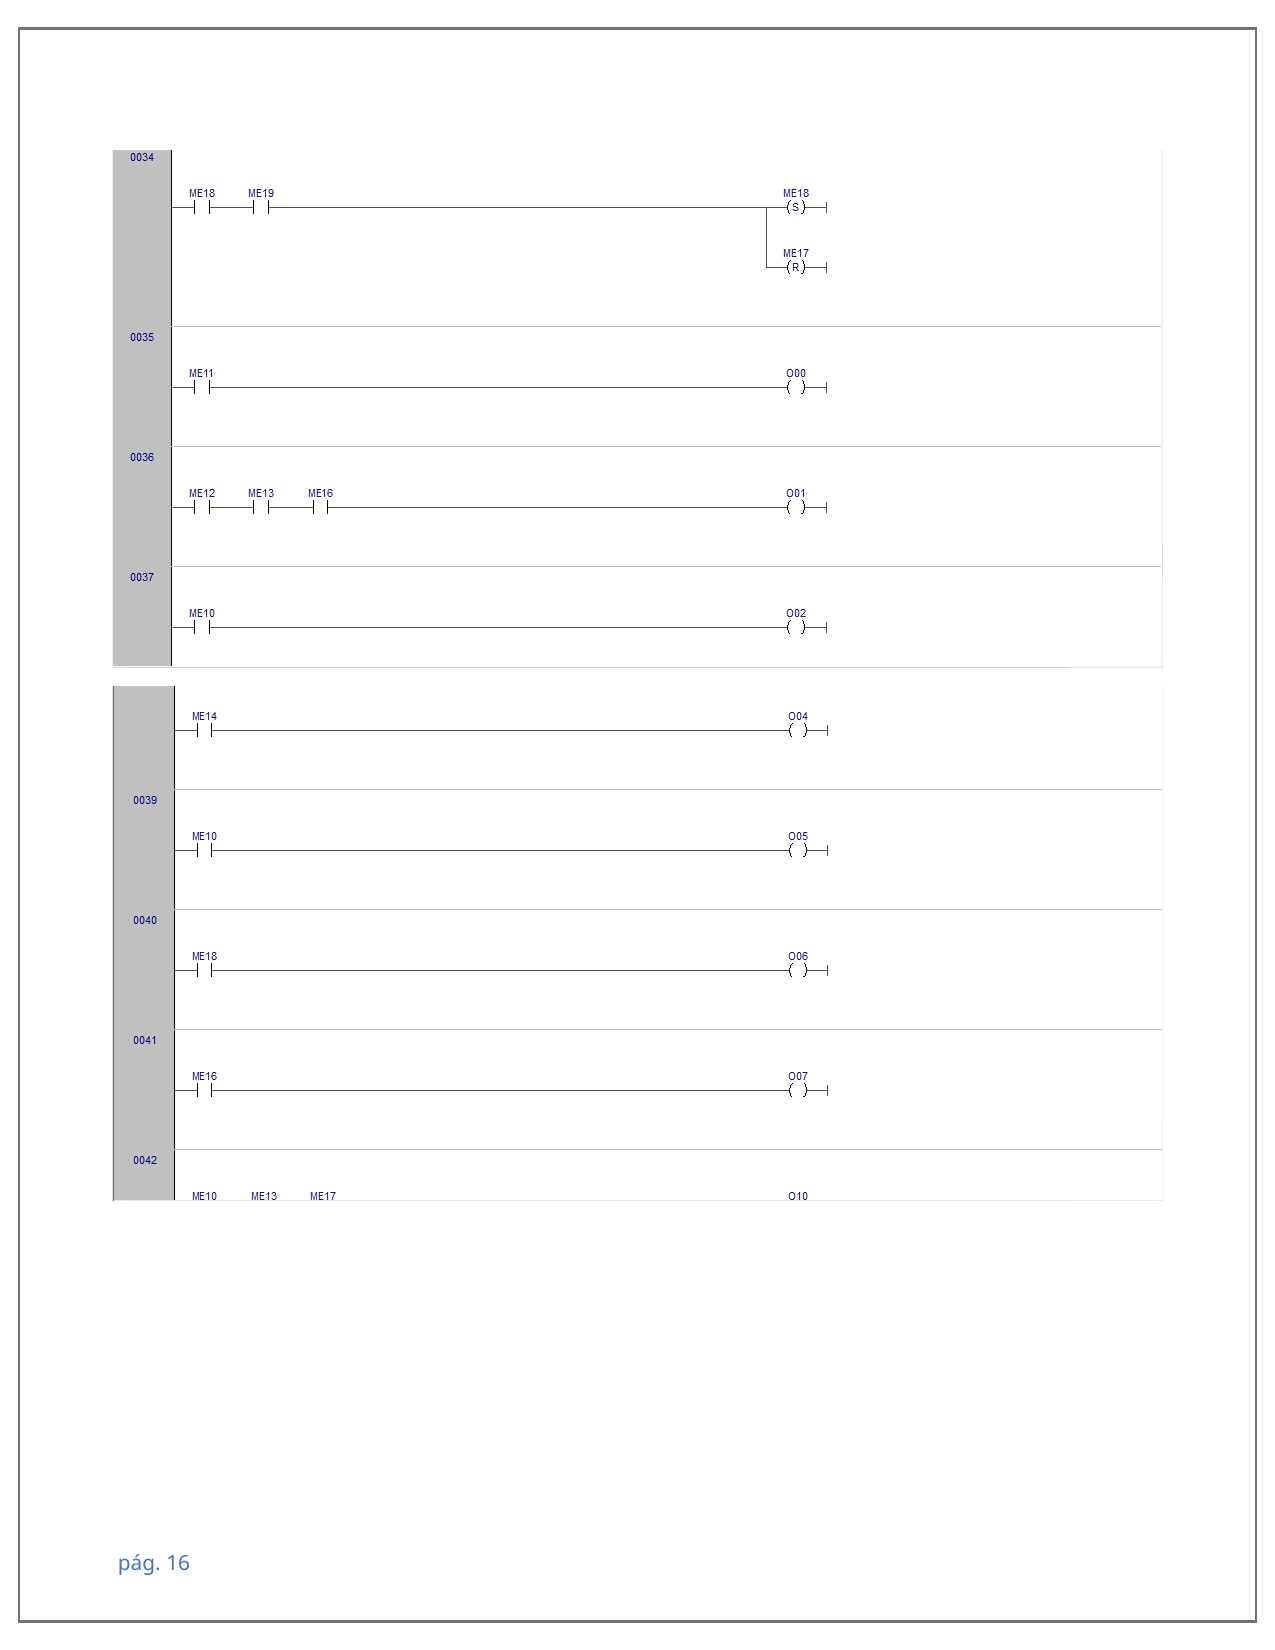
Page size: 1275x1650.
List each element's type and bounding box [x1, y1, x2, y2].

picture [112, 686, 1163, 1201]
picture [112, 150, 1163, 668]
